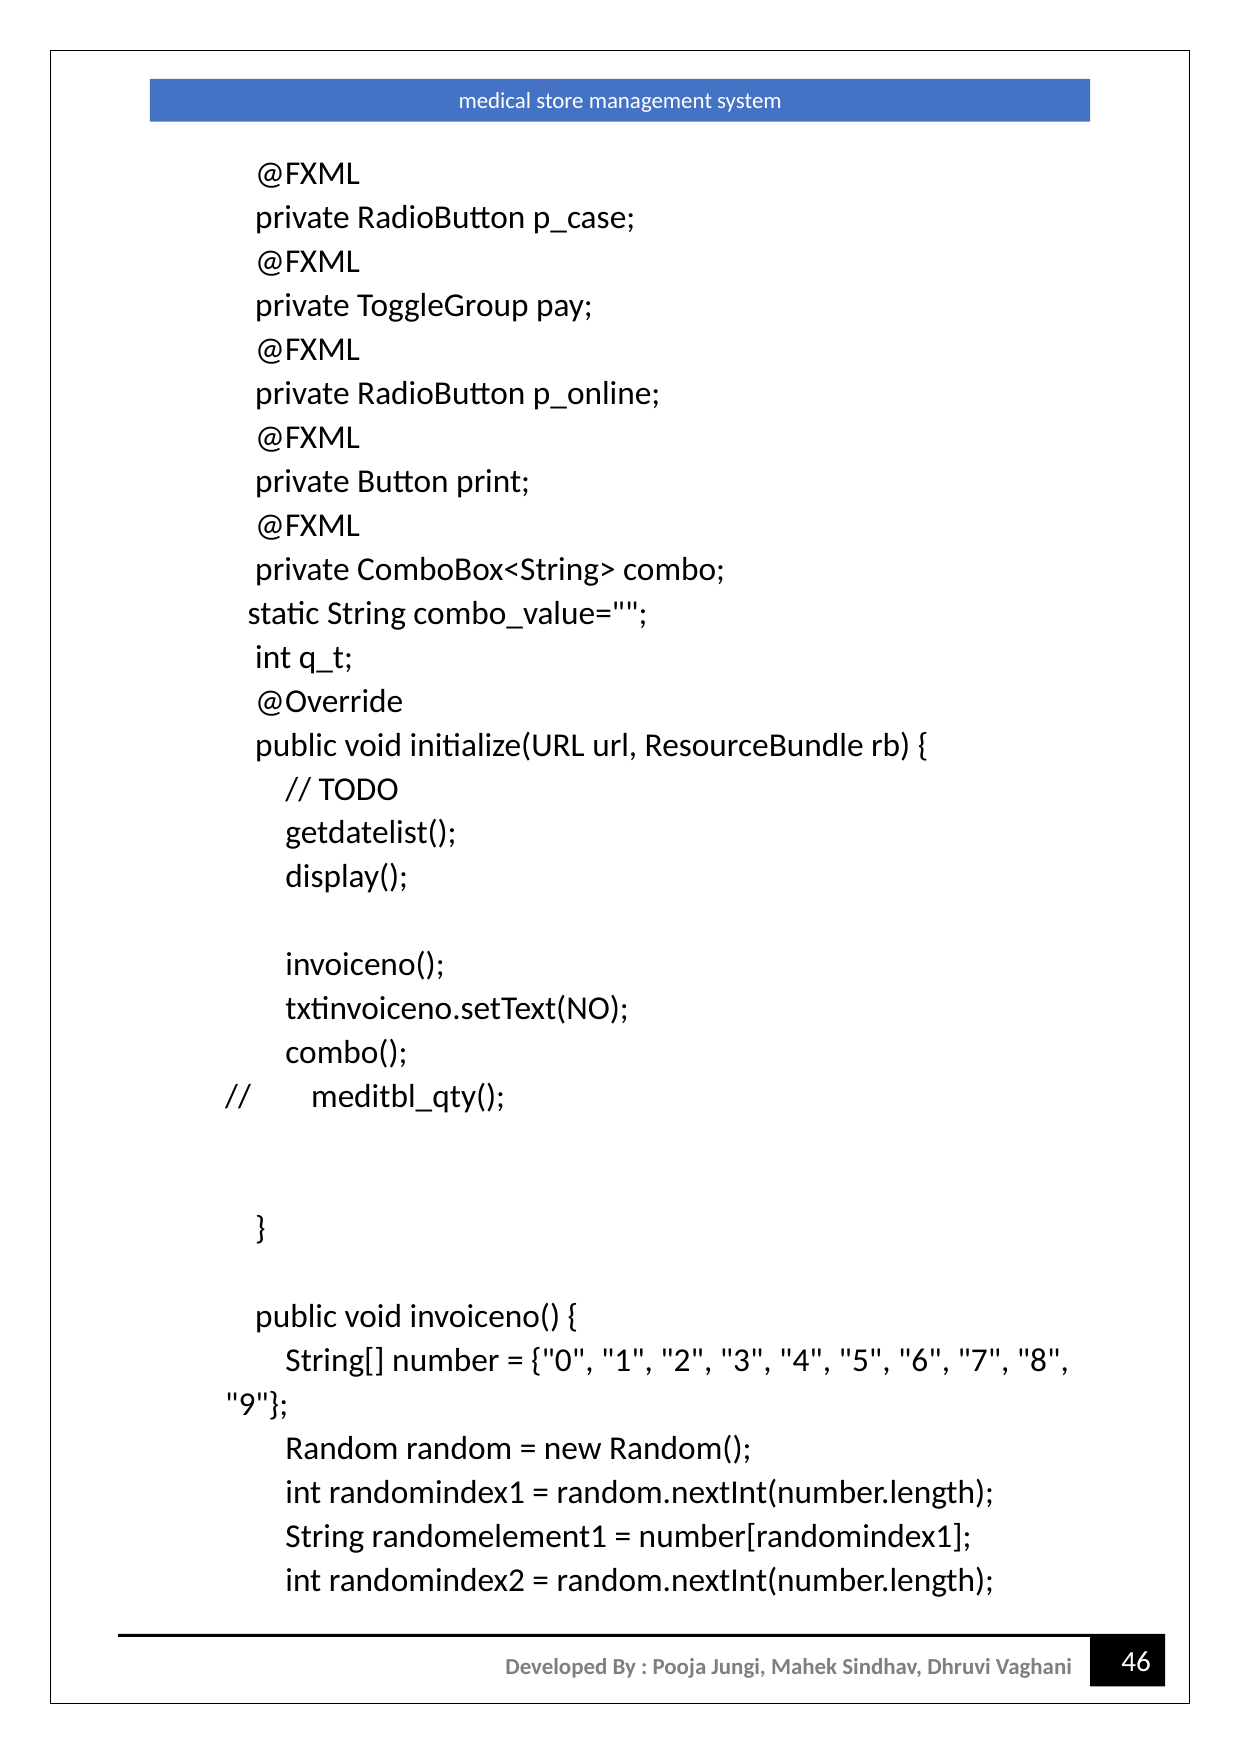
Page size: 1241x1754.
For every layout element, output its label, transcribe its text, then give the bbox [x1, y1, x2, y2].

list @FXML [225, 504, 1090, 544]
list private Button print; [225, 460, 1090, 501]
list invoiceno(); [225, 943, 1090, 984]
list int randomindex2 = random.nextInt(number.length); [225, 1559, 1090, 1599]
list @FXML [225, 152, 1090, 193]
list static String combo_value=""; [225, 592, 1090, 632]
list String randomelement1 = number[randomindex1]; [225, 1515, 1090, 1556]
list public void initialize(URL url, ResourceBundle rb) { [225, 723, 1090, 764]
list getdatelist(); [225, 811, 1090, 852]
list @Override [225, 679, 1090, 720]
list public void invoiceno() { [225, 1295, 1090, 1336]
list private ToggleGroup pay; [225, 284, 1090, 325]
list int randomindex1 = random.nextInt(number.length); [225, 1471, 1090, 1512]
list // TODO [225, 767, 1090, 808]
list Random random = new Random(); [225, 1427, 1090, 1468]
list combo(); [225, 1031, 1090, 1072]
list @FXML [225, 328, 1090, 369]
list String[] number = {"0", "1", "2", "3", "4", "5", "6", "7", "8", "9"}; [225, 1339, 1090, 1424]
list @FXML [225, 416, 1090, 457]
list @FXML [225, 240, 1090, 281]
list private RadioButton p_case; [225, 196, 1090, 237]
list int q_t; [225, 636, 1090, 676]
list private ComboBox<String> combo; [225, 548, 1090, 588]
list private RadioButton p_online; [225, 372, 1090, 413]
list display(); [225, 855, 1090, 896]
list // meditbl_qty(); [225, 1075, 1090, 1116]
list txtinvoiceno.setText(NO); [225, 987, 1090, 1028]
list } [225, 1207, 1090, 1248]
